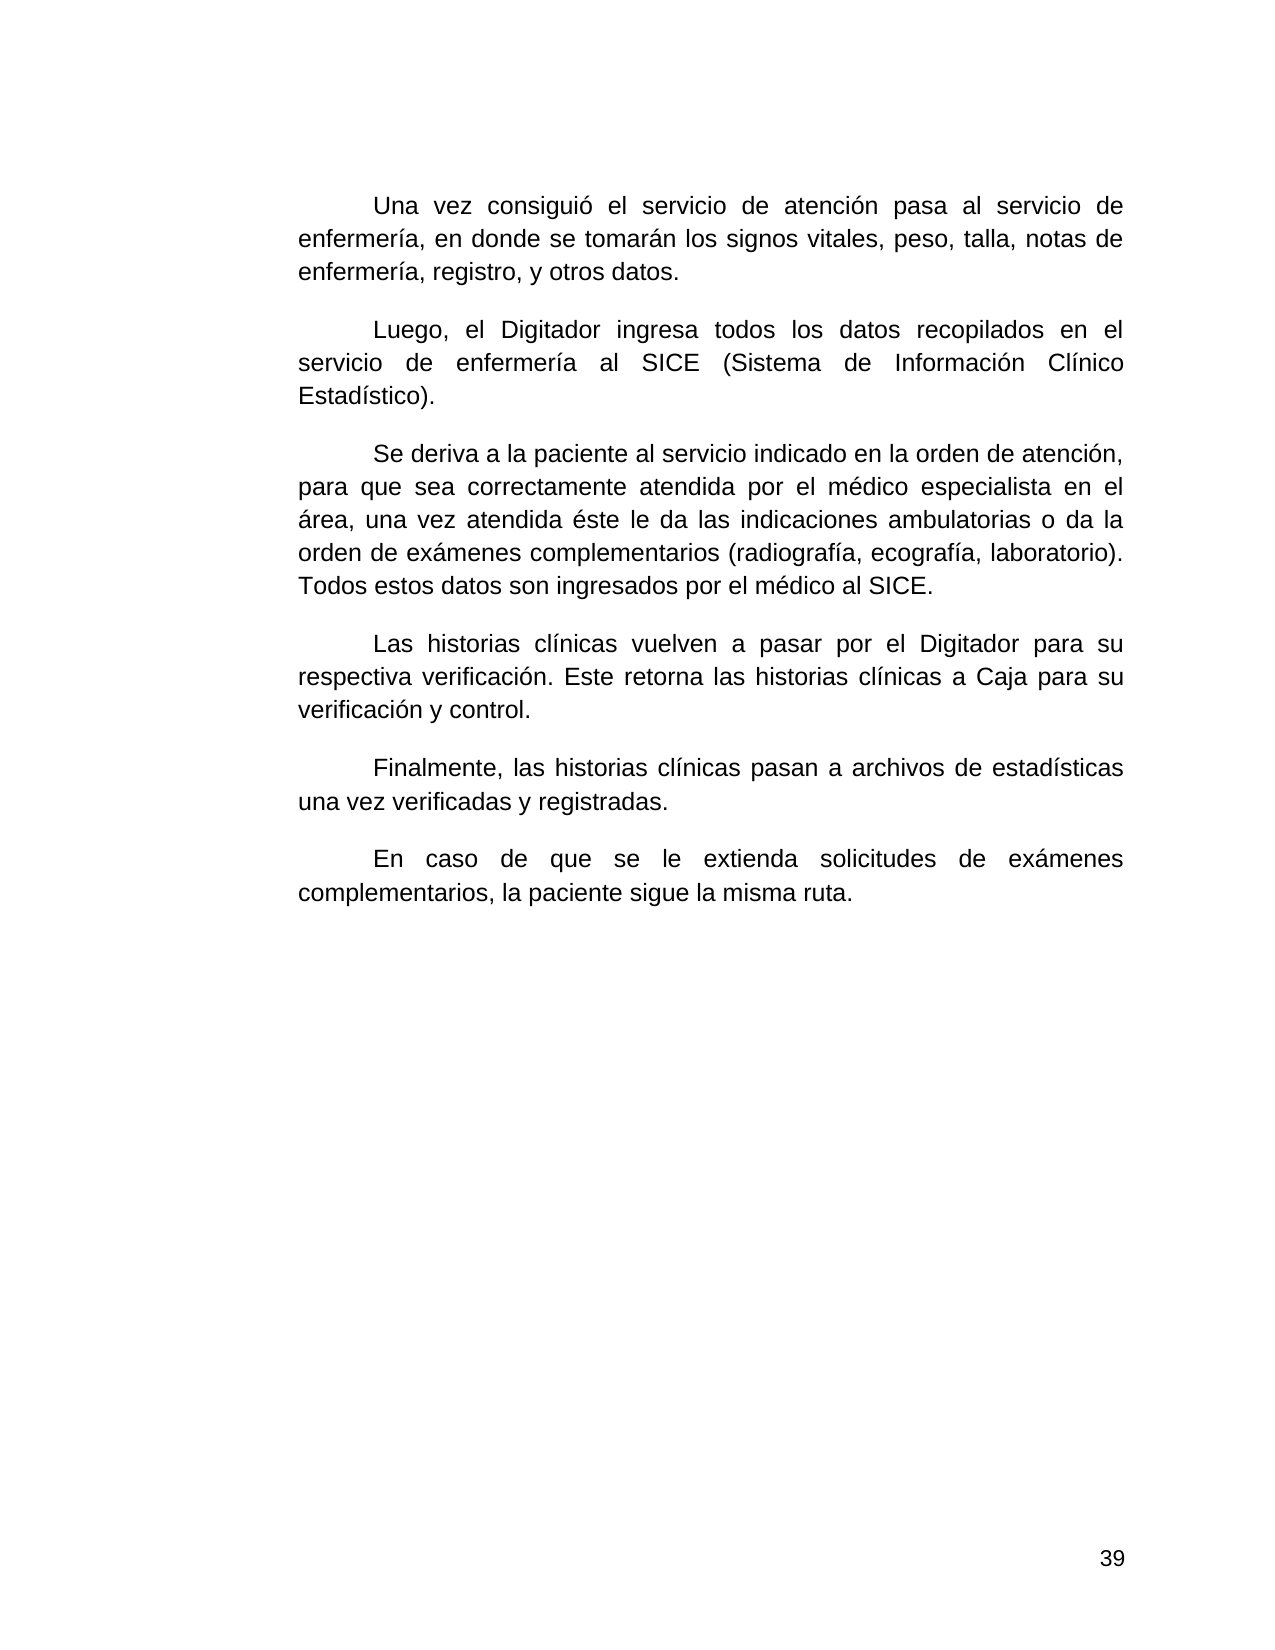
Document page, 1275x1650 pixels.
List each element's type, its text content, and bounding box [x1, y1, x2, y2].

text Finalmente, las historias clínicas pasan a archivos de estadísticas una vez verificadas y registradas. [298, 753, 1125, 815]
text Una vez consiguió el servicio de atención pasa al servicio de enfermería, en donde se tomarán los signos vitales, peso, talla, notas de enfermería, registro, y otros datos. [298, 191, 1125, 286]
text Luego, el Digitador ingresa todos los datos recopilados en el servicio de enfermería al SICE (Sistema de Información Clínico Estadístico). [298, 315, 1125, 410]
text Las historias clínicas vuelven a pasar por el Digitador para su respectiva verificación. Este retorna las historias clínicas a Caja para su verificación y control. [298, 629, 1125, 724]
text Se deriva a la paciente al servicio indicado en la orden de atención, para que sea correctamente atendida por el médico especialista en el área, una vez atendida éste le da las indicaciones ambulatorias o da la orden de exámenes complementarios (radiografía, ecografía, laboratorio). Todos estos datos son ingresados por el médico al SICE. [298, 439, 1125, 600]
text En caso de que se le extienda solicitudes de exámenes complementarios, la paciente sigue la misma ruta. [298, 844, 1125, 906]
